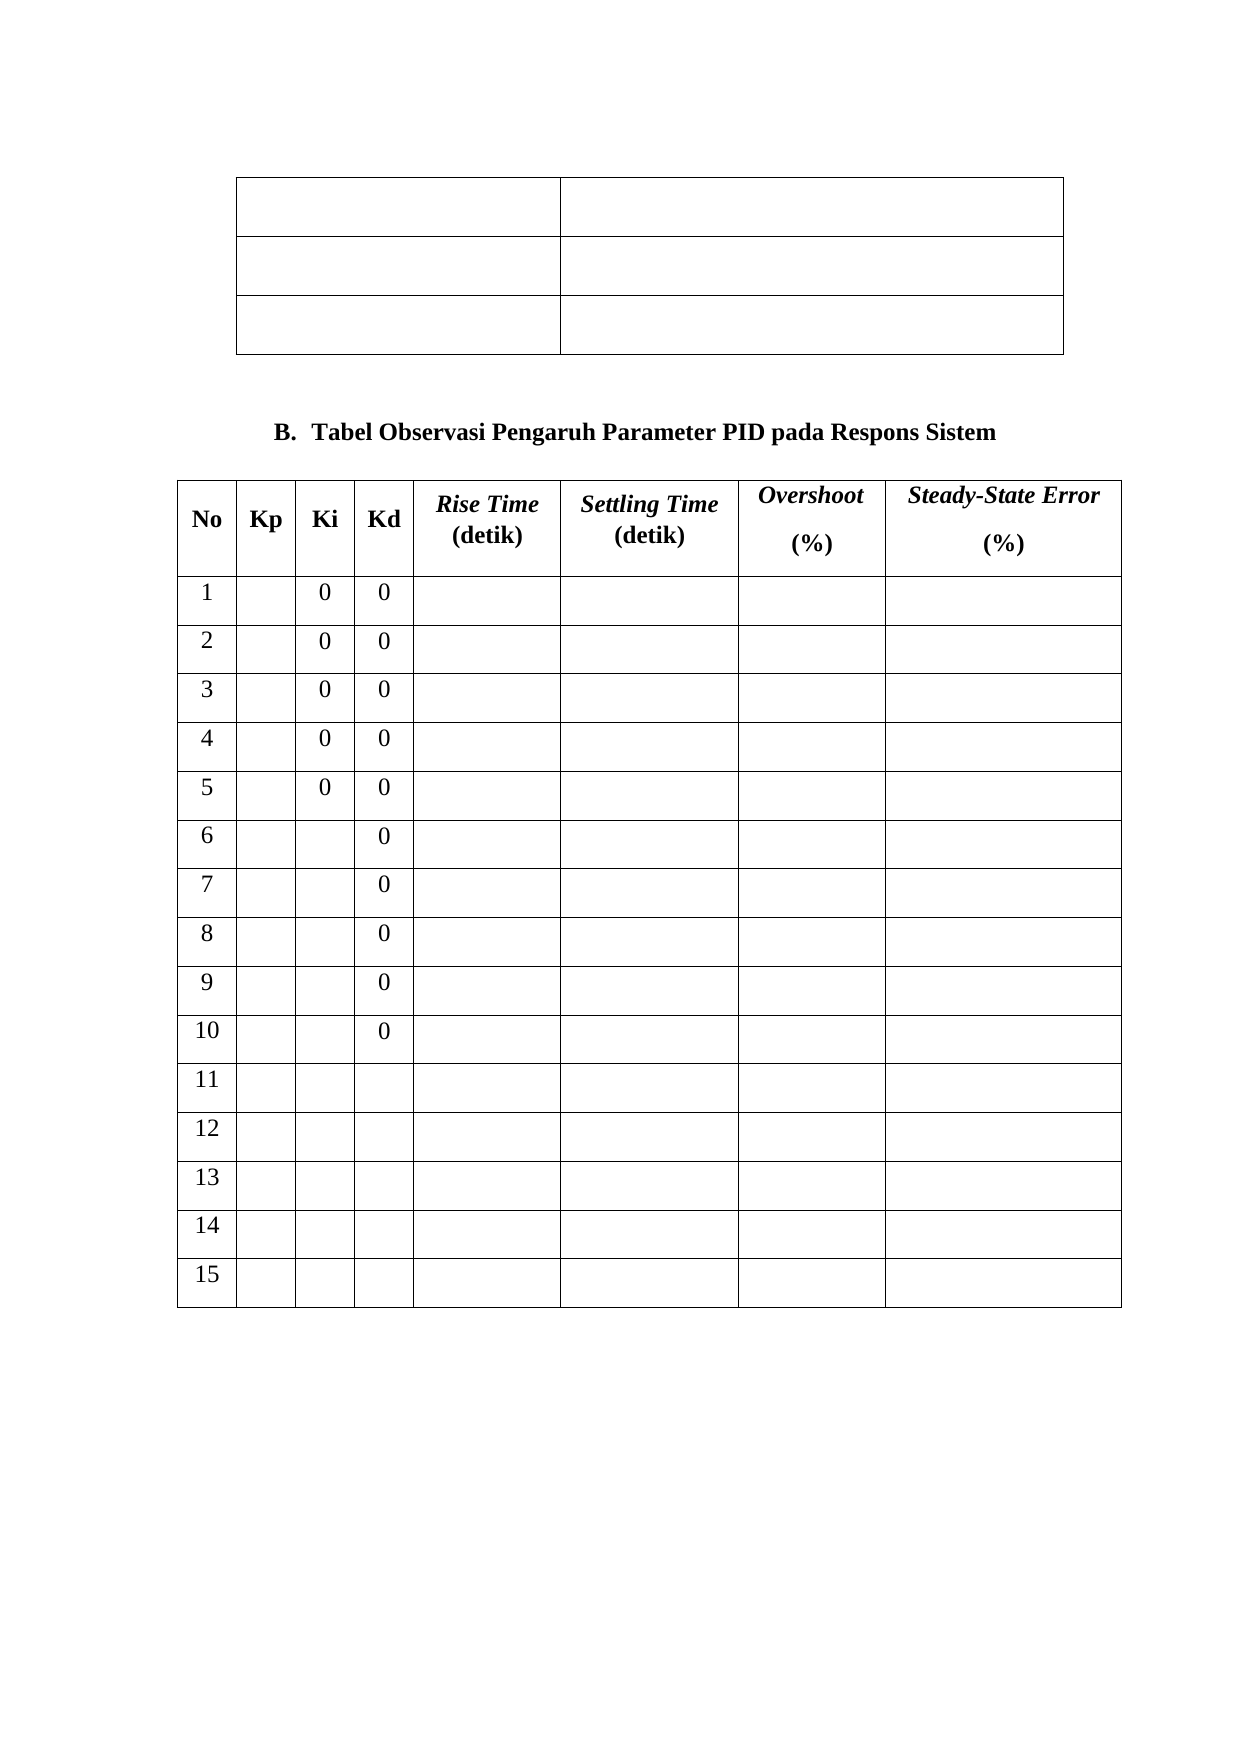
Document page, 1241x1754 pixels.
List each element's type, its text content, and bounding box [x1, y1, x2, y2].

table_cell [561, 821, 738, 868]
table_cell [355, 1162, 413, 1209]
table_cell 0 [355, 577, 413, 624]
table_cell [355, 1259, 413, 1307]
table_cell [237, 626, 295, 673]
table_cell 7 [178, 869, 236, 917]
table_cell 10 [178, 1016, 236, 1063]
table_cell 0 [355, 674, 413, 722]
table_cell [561, 1016, 738, 1063]
table_header Ki [296, 481, 354, 576]
table_cell [739, 1162, 885, 1209]
table_cell 6 [178, 821, 236, 868]
table_cell 0 [355, 918, 413, 966]
table_cell 0 [355, 723, 413, 771]
table_cell [296, 1259, 354, 1307]
table_cell 0 [296, 723, 354, 771]
table_cell [561, 1211, 738, 1258]
list Tabel Observasi Pengaruh Parameter PID pada Respons Sistem [274, 417, 1063, 446]
table_cell [296, 1162, 354, 1209]
table_cell [886, 821, 1121, 868]
table_cell 9 [178, 967, 236, 1014]
table_cell [414, 1113, 560, 1161]
table_cell [739, 869, 885, 917]
table_cell [886, 1016, 1121, 1063]
table_cell [414, 577, 560, 624]
table_cell [561, 1064, 738, 1112]
table_cell [561, 772, 738, 819]
table_cell [237, 1016, 295, 1063]
table_cell [296, 869, 354, 917]
table_cell [739, 821, 885, 868]
table_cell [296, 1064, 354, 1112]
table_cell [414, 772, 560, 819]
table_cell [296, 918, 354, 966]
table_cell [886, 577, 1121, 624]
table_cell [739, 723, 885, 771]
table_cell [237, 772, 295, 819]
table_cell [561, 723, 738, 771]
table_cell [296, 1113, 354, 1161]
table_cell [886, 723, 1121, 771]
table_cell [739, 674, 885, 722]
table_cell [237, 237, 560, 295]
table_cell 8 [178, 918, 236, 966]
table_cell [237, 1211, 295, 1258]
table_cell [561, 967, 738, 1014]
table_cell [739, 967, 885, 1014]
table_cell 5 [178, 772, 236, 819]
table_cell 0 [355, 869, 413, 917]
table_cell [414, 1259, 560, 1307]
table_cell [237, 577, 295, 624]
table_header Kd [355, 481, 413, 576]
table_cell [414, 674, 560, 722]
table_cell 0 [296, 674, 354, 722]
table_cell [237, 821, 295, 868]
table_cell [886, 674, 1121, 722]
table_cell [739, 626, 885, 673]
table_cell 2 [178, 626, 236, 673]
table_cell 0 [355, 967, 413, 1014]
table_cell [296, 1016, 354, 1063]
table_cell [296, 1211, 354, 1258]
table_cell [886, 918, 1121, 966]
table_cell 0 [355, 626, 413, 673]
table_cell [886, 1113, 1121, 1161]
table_cell [561, 674, 738, 722]
table_cell 0 [296, 626, 354, 673]
table_cell [886, 1259, 1121, 1307]
table_cell [355, 1064, 413, 1112]
table_cell 0 [355, 772, 413, 819]
table_cell [355, 1211, 413, 1258]
table_cell [561, 178, 1063, 236]
table_cell [237, 869, 295, 917]
table_cell [886, 967, 1121, 1014]
table_cell 14 [178, 1211, 236, 1258]
table_header Rise Time (detik) [414, 481, 560, 576]
table_header Kp [237, 481, 295, 576]
table_cell [414, 723, 560, 771]
table_cell [237, 296, 560, 354]
table_header No [178, 481, 236, 576]
table_cell 0 [296, 772, 354, 819]
table_cell [886, 772, 1121, 819]
table_cell [739, 1211, 885, 1258]
table_cell [414, 1016, 560, 1063]
table_cell [414, 626, 560, 673]
table_cell [414, 1064, 560, 1112]
table_cell 11 [178, 1064, 236, 1112]
table_cell [561, 626, 738, 673]
table_cell 3 [178, 674, 236, 722]
table_cell [414, 1162, 560, 1209]
table_cell [296, 821, 354, 868]
table_cell [414, 821, 560, 868]
table_cell [739, 1064, 885, 1112]
table_cell [237, 1064, 295, 1112]
table_cell 1 [178, 577, 236, 624]
table_cell 15 [178, 1259, 236, 1307]
table_cell [237, 178, 560, 236]
table_cell [739, 918, 885, 966]
table_cell [414, 918, 560, 966]
table_cell [561, 1162, 738, 1209]
table_cell 0 [296, 577, 354, 624]
table_cell [886, 1064, 1121, 1112]
table_cell [739, 1016, 885, 1063]
table_cell [237, 1162, 295, 1209]
table_cell [414, 869, 560, 917]
table_cell [739, 577, 885, 624]
table_cell [414, 967, 560, 1014]
table_header Steady-State Error (%) [886, 481, 1121, 576]
table_cell [237, 918, 295, 966]
table_header Settling Time (detik) [561, 481, 738, 576]
table_cell 0 [355, 821, 413, 868]
table_cell [561, 237, 1063, 295]
table_cell [237, 1259, 295, 1307]
table_cell [561, 577, 738, 624]
table_cell [355, 1113, 413, 1161]
table_cell [561, 1113, 738, 1161]
table_cell [561, 296, 1063, 354]
table_cell [237, 1113, 295, 1161]
table_cell 4 [178, 723, 236, 771]
table_cell [739, 1259, 885, 1307]
table_cell [414, 1211, 560, 1258]
table_cell [561, 869, 738, 917]
table_cell 12 [178, 1113, 236, 1161]
table_cell [237, 723, 295, 771]
table_cell [739, 772, 885, 819]
table_cell [886, 626, 1121, 673]
table_cell [237, 967, 295, 1014]
table_cell [296, 967, 354, 1014]
table_cell [739, 1113, 885, 1161]
table_cell [886, 1162, 1121, 1209]
table_cell 0 [355, 1016, 413, 1063]
table_cell 13 [178, 1162, 236, 1209]
table_cell [237, 674, 295, 722]
table_cell [886, 1211, 1121, 1258]
table_header Overshoot (%) [739, 481, 885, 576]
table_cell [561, 1259, 738, 1307]
table_cell [561, 918, 738, 966]
table_cell [886, 869, 1121, 917]
